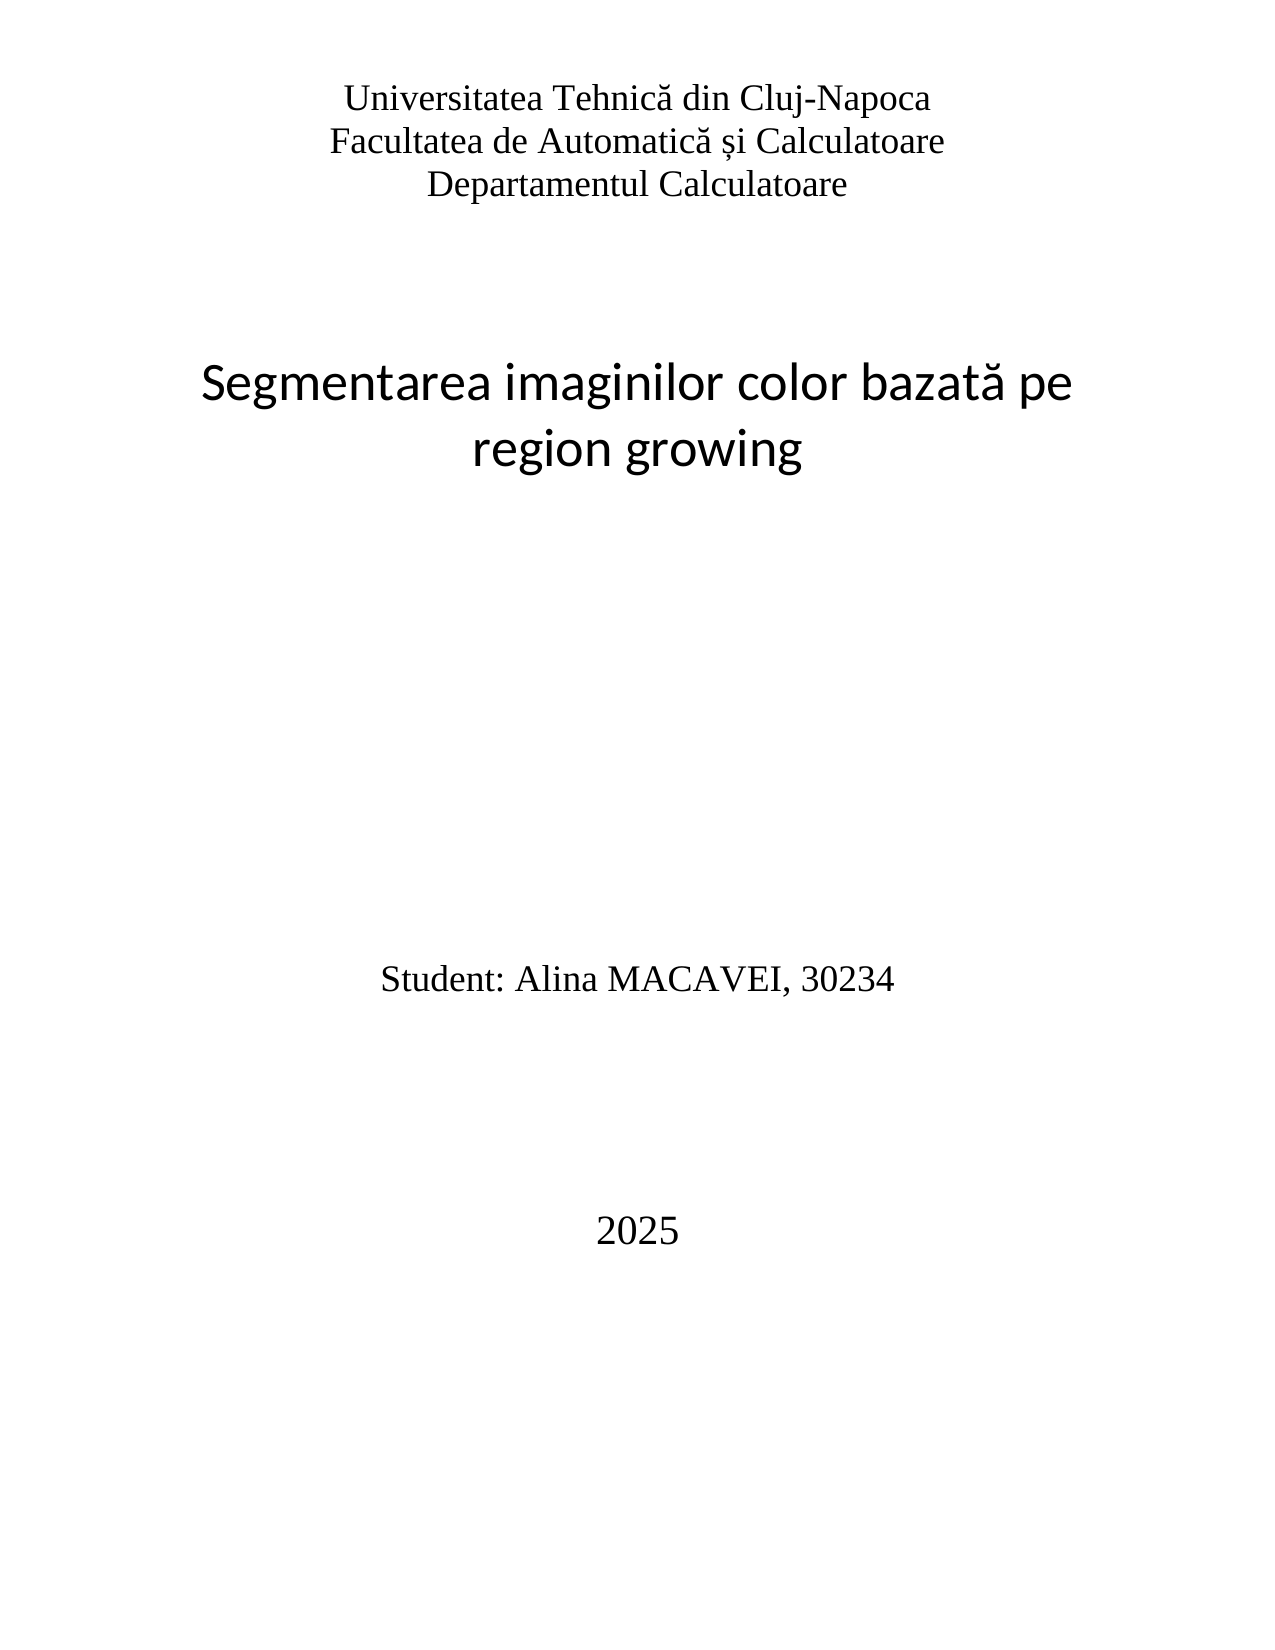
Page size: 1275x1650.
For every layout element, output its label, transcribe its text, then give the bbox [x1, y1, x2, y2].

text Segmentarea imaginilor color bazată pe region growing [150, 348, 1125, 480]
text Student: Alina MACAVEI, 30234 [150, 956, 1125, 999]
text 2025 [150, 1205, 1125, 1253]
